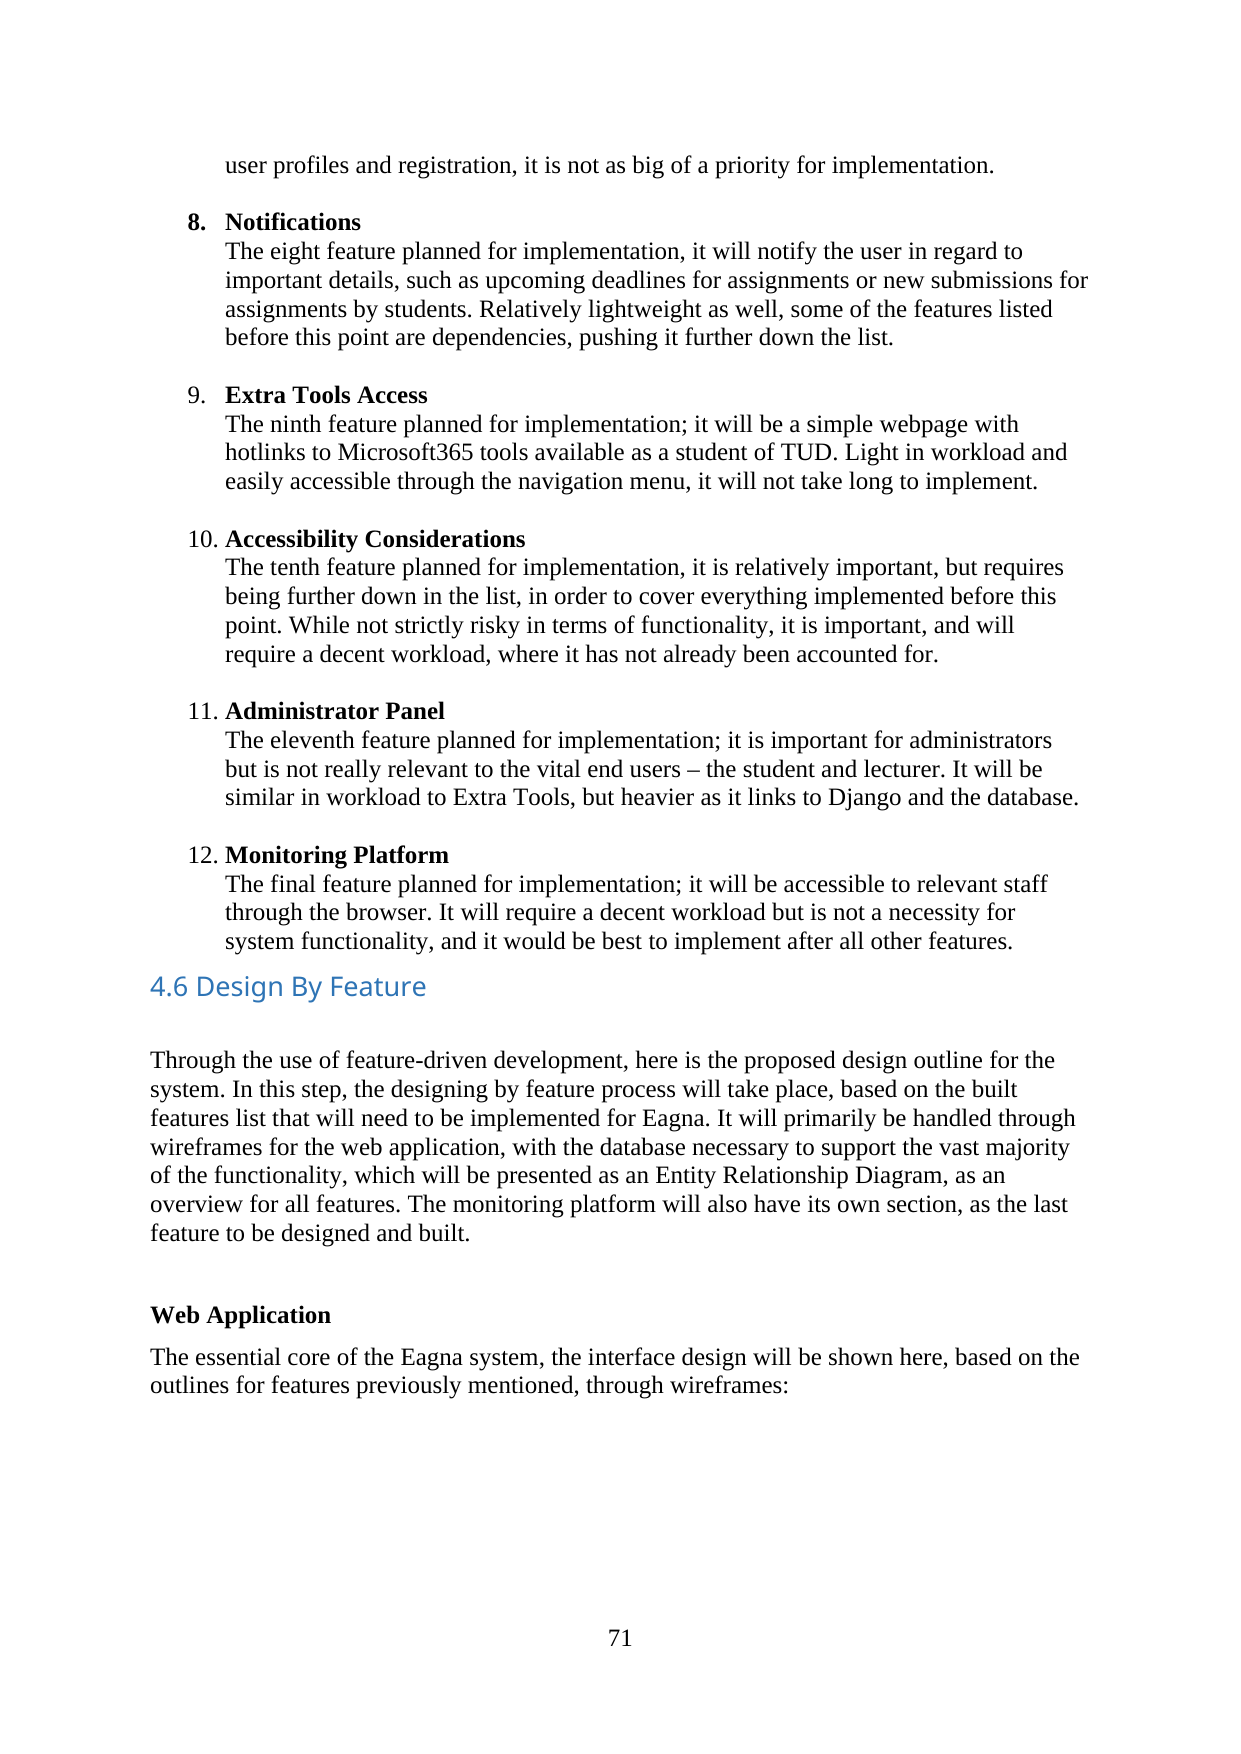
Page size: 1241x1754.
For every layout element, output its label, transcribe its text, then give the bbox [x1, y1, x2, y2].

list Monitoring Platform The final feature planned for implementation; it will be accessible to relevant staff through the browser. It will require a decent workload but is not a necessity for system functionality, and it would be best to implement after all other features. [187, 840, 1090, 955]
subtitle 4.6 Design By Feature [150, 967, 1090, 1004]
list Notifications The eight feature planned for implementation, it will notify the user in regard to important details, such as upcoming deadlines for assignments or new submissions for assignments by students. Relatively lightweight as well, some of the features listed before this point are dependencies, pushing it further down the list. [187, 207, 1090, 380]
text Web Application [150, 1301, 1090, 1329]
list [187, 150, 1090, 207]
list Extra Tools Access The ninth feature planned for implementation; it will be a simple webpage with hotlinks to Microsoft365 tools available as a student of TUD. Light in workload and easily accessible through the navigation menu, it will not take long to implement. [187, 380, 1090, 524]
list Accessibility Considerations The tenth feature planned for implementation, it is relatively important, but requires being further down in the list, in order to cover everything implemented before this point. While not strictly risky in terms of functionality, it is important, and will require a decent workload, where it has not already been accounted for. [187, 524, 1090, 696]
list Administrator Panel The eleventh feature planned for implementation; it is important for administrators but is not really relevant to the vital end users – the student and lecturer. It will be similar in workload to Extra Tools, but heavier as it links to Django and the database. [187, 696, 1090, 840]
text The essential core of the Eagna system, the interface design will be shown here, based on the outlines for features previously mentioned, through wireframes: [150, 1342, 1090, 1399]
text Through the use of feature-driven development, here is the proposed design outline for the system. In this step, the designing by feature process will take place, based on the built features list that will need to be implemented for Eagna. It will primarily be handled through wireframes for the web application, with the database necessary to support the vast majority of the functionality, which will be presented as an Entity Relationship Diagram, as an overview for all features. The monitoring platform will also have its own section, as the last feature to be designed and built. [150, 1046, 1090, 1247]
